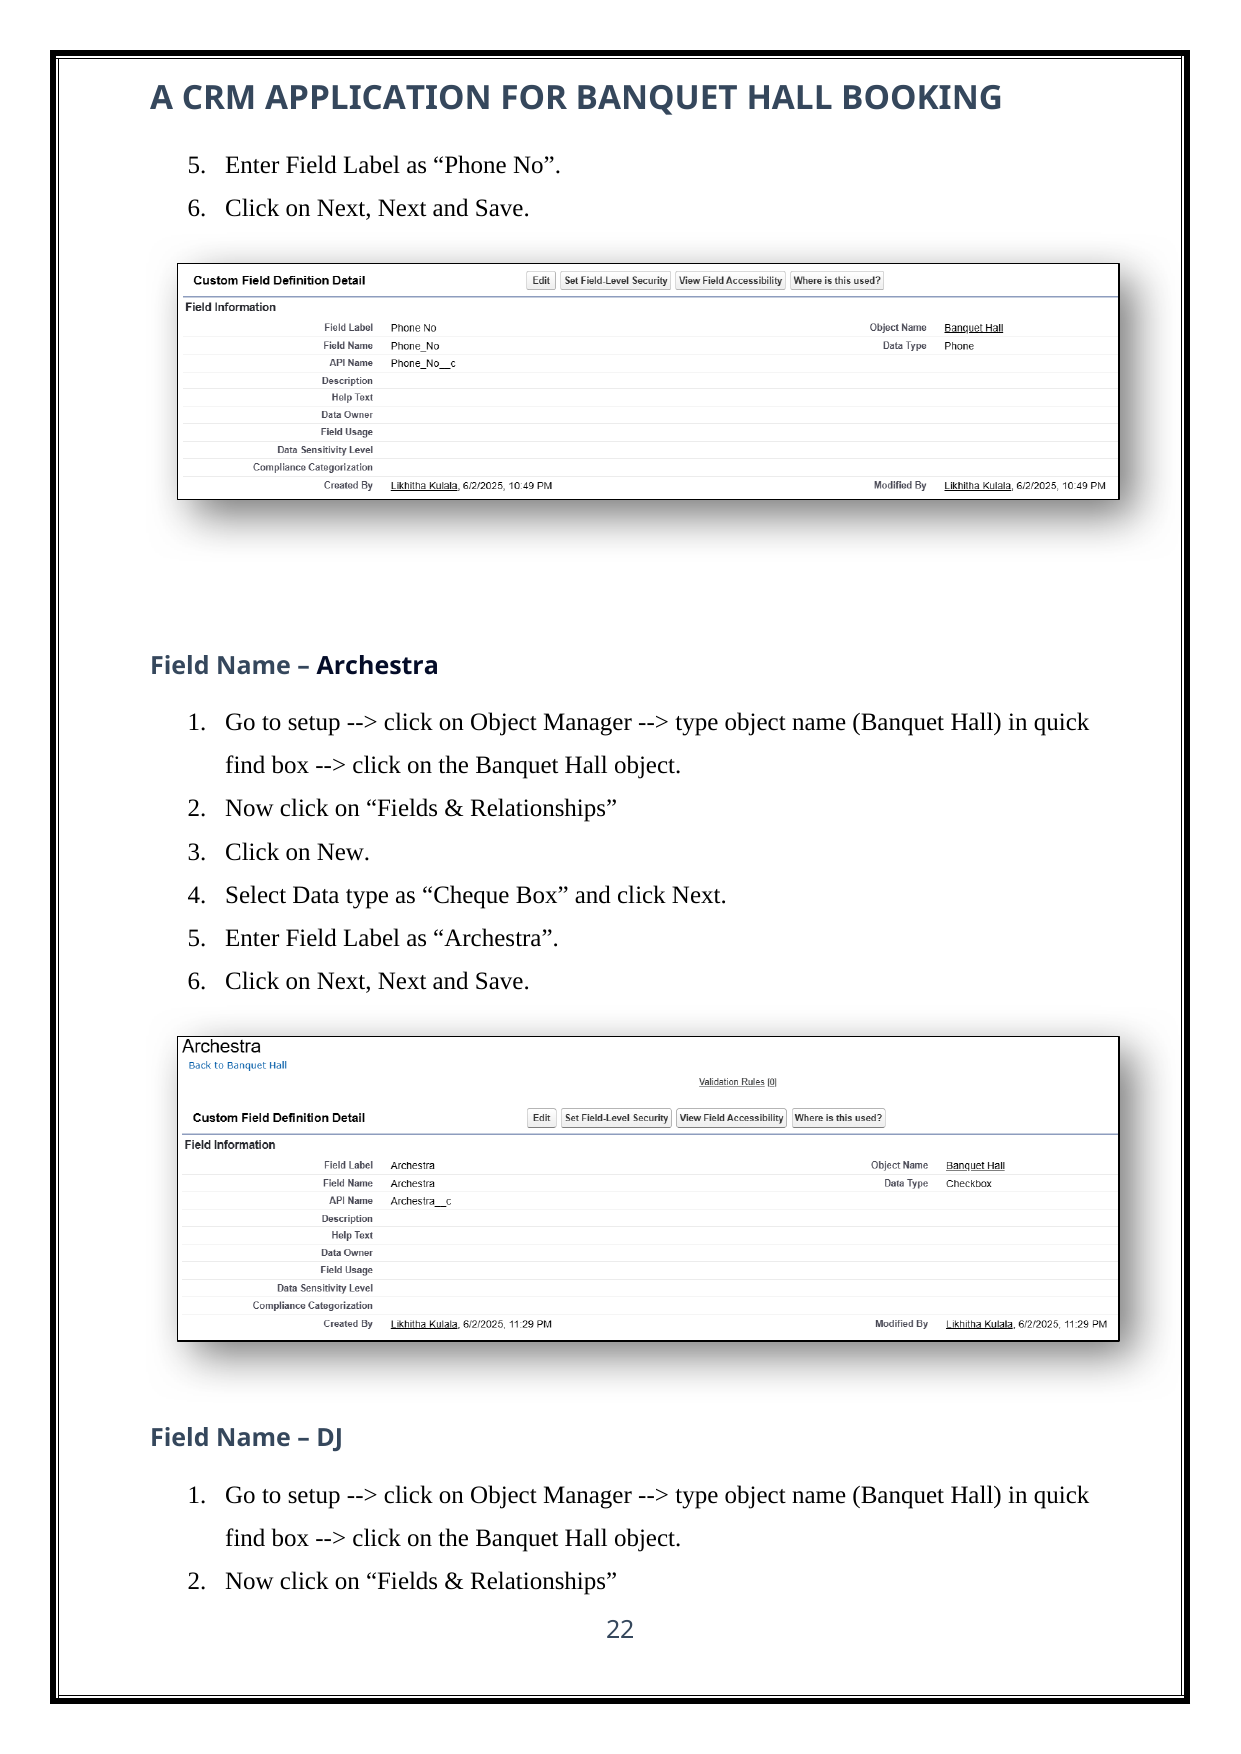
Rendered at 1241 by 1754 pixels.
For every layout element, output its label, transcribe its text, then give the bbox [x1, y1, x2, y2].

list Enter Field Label as “Archestra”. [187, 923, 1090, 952]
list Go to setup --> click on Object Manager --> type object name (Banquet Hall) in quick find box --> click on the Banquet Hall object. [187, 1480, 1090, 1552]
picture [178, 264, 1118, 499]
list Go to setup --> click on Object Manager --> type object name (Banquet Hall) in quick find box --> click on the Banquet Hall object. [187, 707, 1090, 779]
list Enter Field Label as “Phone No”. [187, 150, 1090, 179]
list Click on Next, Next and Save. [187, 966, 1090, 995]
list Now click on “Fields & Relationships” [187, 1566, 1090, 1595]
list Now click on “Fields & Relationships” [187, 793, 1090, 822]
picture [178, 1037, 1118, 1340]
list Click on New. [187, 837, 1090, 865]
list Select Data type as “Cheque Box” and click Next. [187, 880, 1090, 908]
text Field Name – Archestra [150, 647, 1090, 681]
list Click on Next, Next and Save. [187, 193, 1090, 222]
text Field Name – DJ [150, 1420, 1090, 1454]
